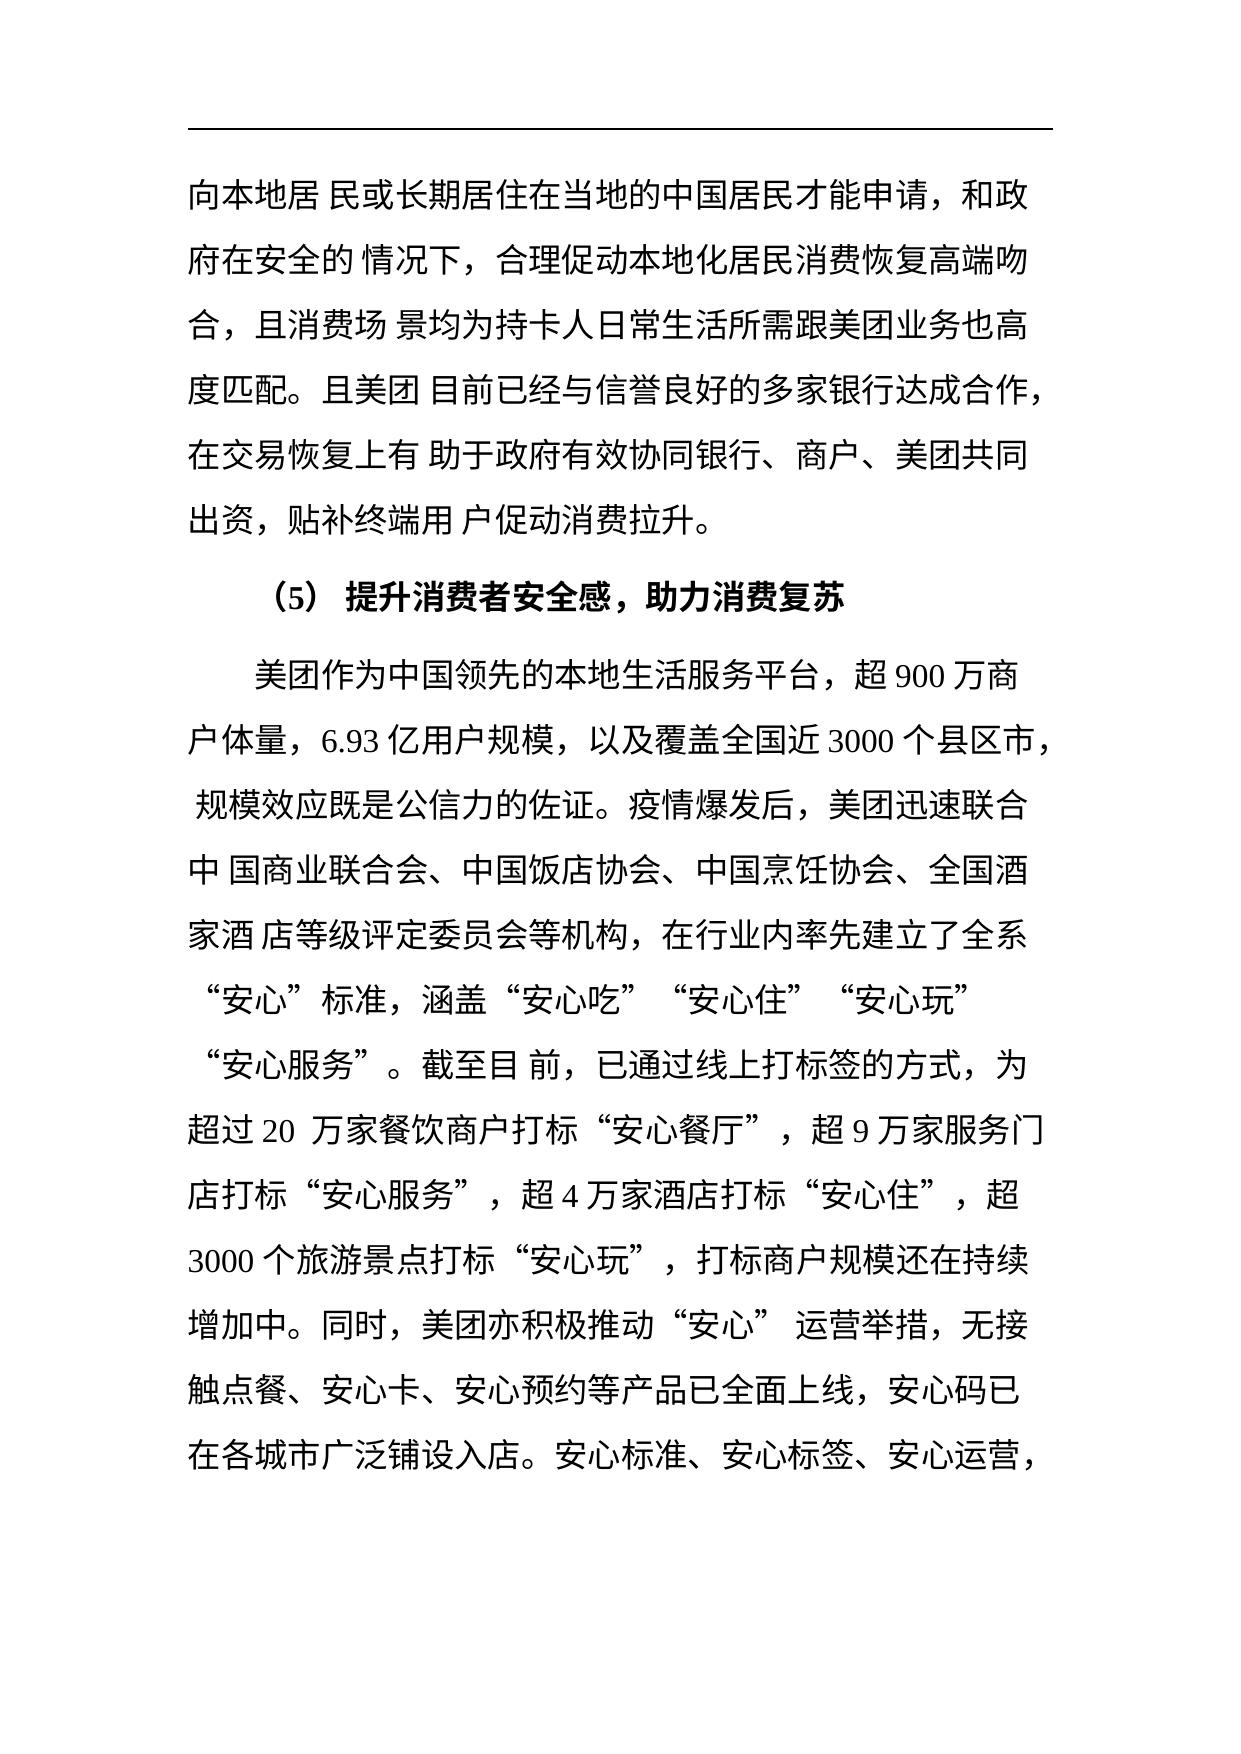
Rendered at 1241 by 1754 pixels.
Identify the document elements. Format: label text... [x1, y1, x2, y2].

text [187, 160, 1053, 550]
text （5） 提升消费者安全感，助力消费复苏 [187, 563, 1053, 628]
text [187, 640, 1053, 1485]
